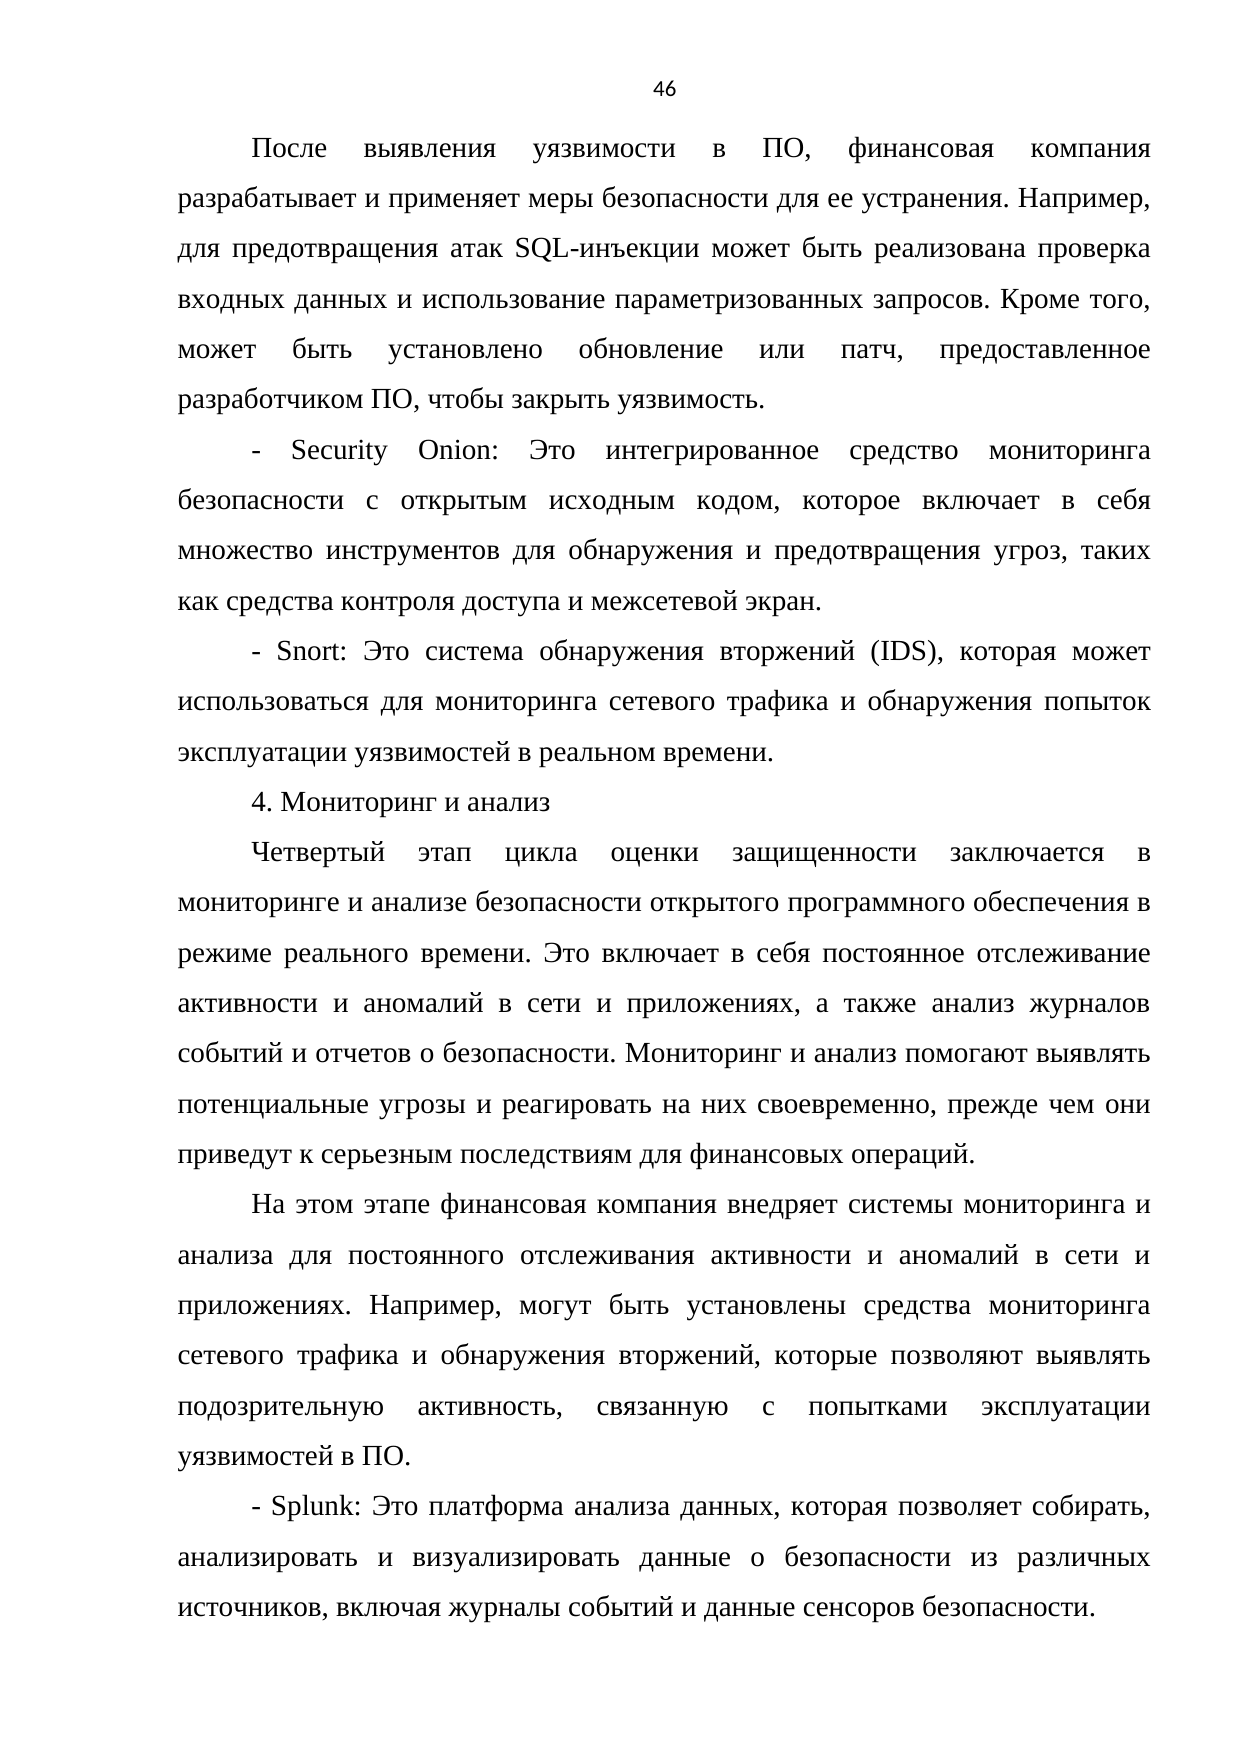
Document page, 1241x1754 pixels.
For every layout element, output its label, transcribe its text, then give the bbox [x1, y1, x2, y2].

text - Splunk: Это платформа анализа данных, которая позволяет собирать, анализировать и визуализировать данные о безопасности из различных источников, включая журналы событий и данные сенсоров безопасности. [177, 1488, 1152, 1622]
text - Security Onion: Это интегрированное средство мониторинга безопасности с открытым исходным кодом, которое включает в себя множество инструментов для обнаружения и предотвращения угроз, таких как средства контроля доступа и межсетевой экран. [177, 432, 1152, 616]
text На этом этапе финансовая компания внедряет системы мониторинга и анализа для постоянного отслеживания активности и аномалий в сети и приложениях. Например, могут быть установлены средства мониторинга сетевого трафика и обнаружения вторжений, которые позволяют выявлять подозрительную активность, связанную с попытками эксплуатации уязвимостей в ПО. [177, 1186, 1152, 1472]
text - Snort: Это система обнаружения вторжений (IDS), которая может использоваться для мониторинга сетевого трафика и обнаружения попыток эксплуатации уязвимостей в реальном времени. [177, 633, 1152, 767]
text После выявления уязвимости в ПО, финансовая компания разрабатывает и применяет меры безопасности для ее устранения. Например, для предотвращения атак SQL-инъекции может быть реализована проверка входных данных и использование параметризованных запросов. Кроме того, может быть установлено обновление или патч, предоставленное разработчиком ПО, чтобы закрыть уязвимость. [177, 130, 1152, 415]
text Четвертый этап цикла оценки защищенности заключается в мониторинге и анализе безопасности открытого программного обеспечения в режиме реального времени. Это включает в себя постоянное отслеживание активности и аномалий в сети и приложениях, а также анализ журналов событий и отчетов о безопасности. Мониторинг и анализ помогают выявлять потенциальные угрозы и реагировать на них своевременно, прежде чем они приведут к серьезным последствиям для финансовых операций. [177, 834, 1152, 1170]
text 4. Мониторинг и анализ [177, 784, 1152, 817]
